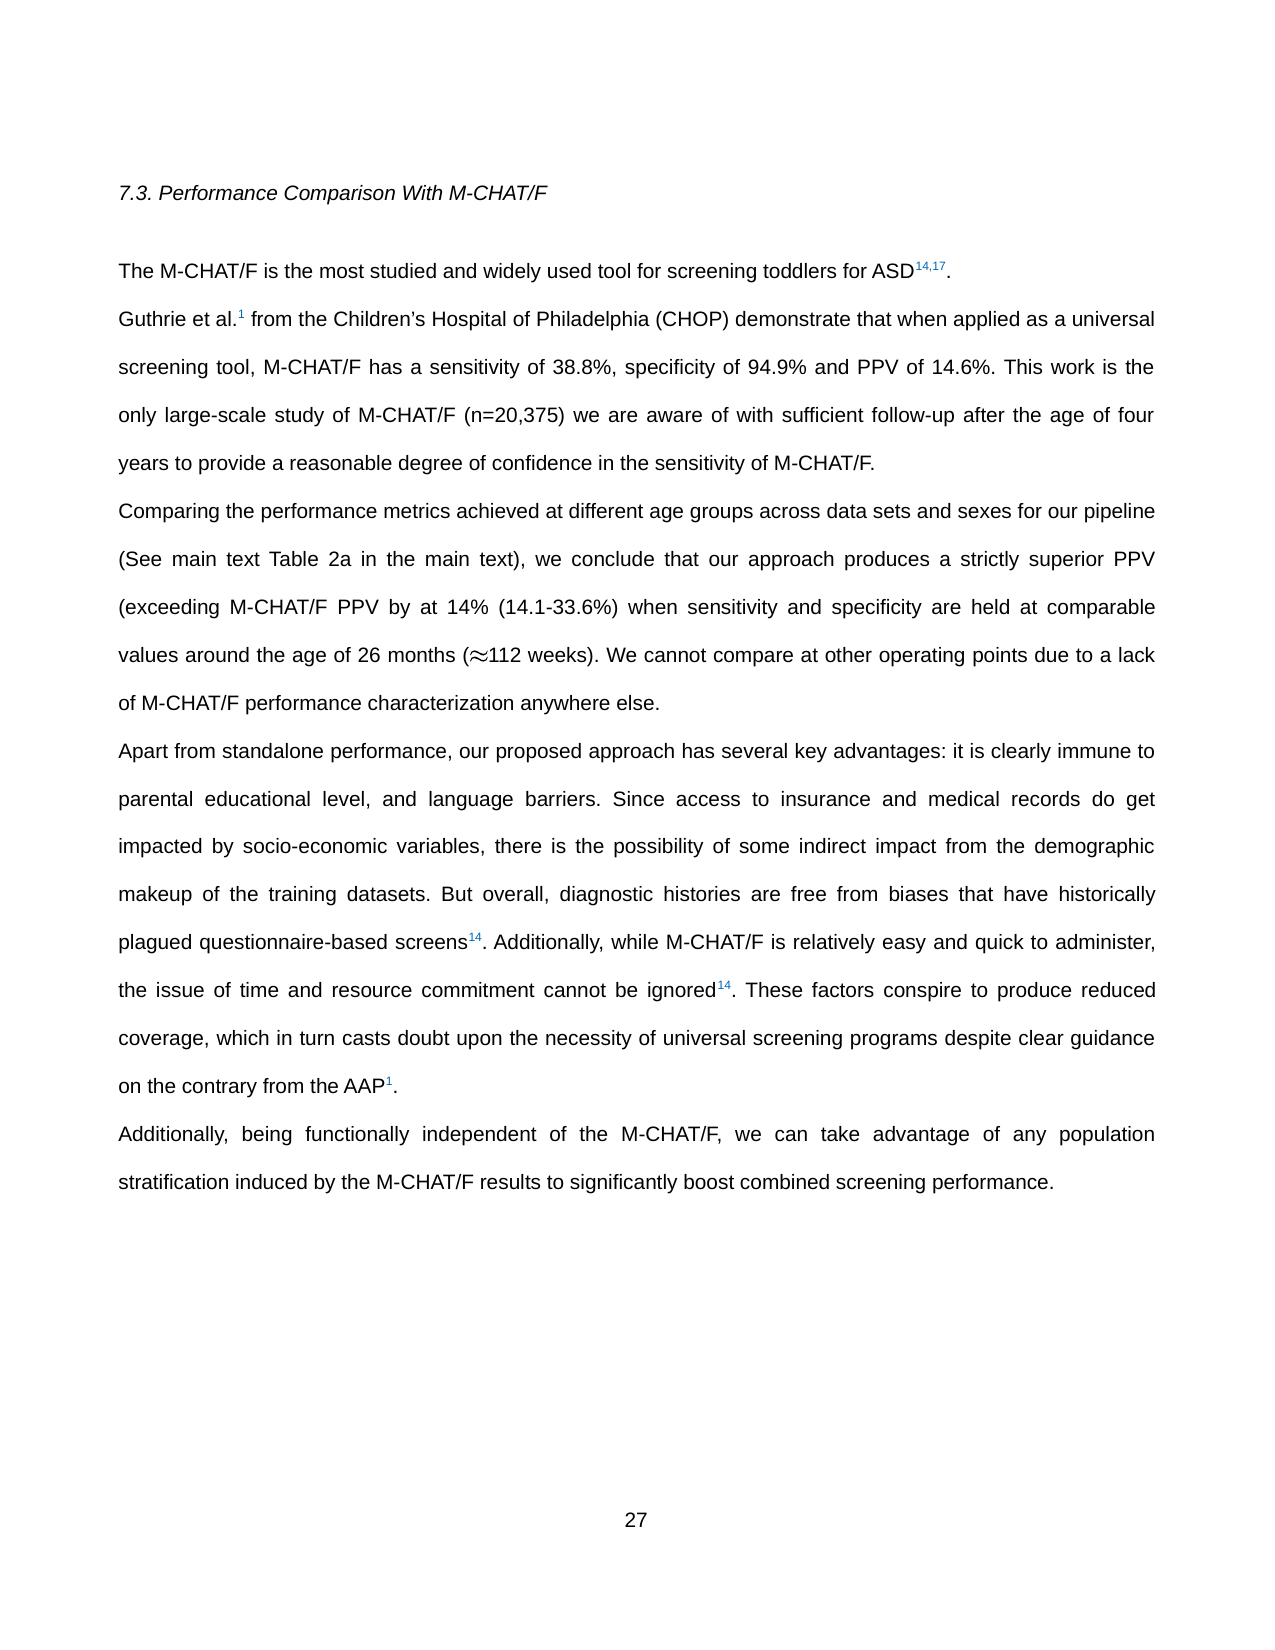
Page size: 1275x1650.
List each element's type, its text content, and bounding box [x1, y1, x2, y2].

subtitle 7.3. Performance Comparison With M-CHAT/F [118, 181, 1157, 204]
text Comparing the performance metrics achieved at different age groups across data sets and sexes for our pipeline (See main text Table 2a in the main text), we conclude that our approach produces a strictly superior PPV (exceeding M-CHAT/F PPV by at 14% (14.1-33.6%) when sensitivity and specificity are held at comparable values around the age of 26 months (112 weeks). We cannot compare at other operating points due to a lack of M-CHAT/F performance characterization anywhere else. [118, 499, 1157, 714]
text Apart from standalone performance, our proposed approach has several key advantages: it is clearly immune to parental educational level, and language barriers. Since access to insurance and medical records do get impacted by socio-economic variables, there is the possibility of some indirect impact from the demographic makeup of the training datasets. But overall, diagnostic histories are free from biases that have historically plagued questionnaire-based screens14. Additionally, while M-CHAT/F is relatively easy and quick to administer, the issue of time and resource commitment cannot be ignored14. These factors conspire to produce reduced coverage, which in turn casts doubt upon the necessity of universal screening programs despite clear guidance on the contrary from the AAP1. [118, 738, 1157, 1098]
text The M-CHAT/F is the most studied and widely used tool for screening toddlers for ASD14,17. [118, 259, 1157, 283]
text Guthrie et al.1 from the Children’s Hospital of Philadelphia (CHOP) demonstrate that when applied as a universal screening tool, M-CHAT/F has a sensitivity of 38.8%, specificity of 94.9% and PPV of 14.6%. This work is the only large-scale study of M-CHAT/F (n=20,375) we are aware of with sufficient follow-up after the age of four years to provide a reasonable degree of confidence in the sensitivity of M-CHAT/F. [118, 307, 1157, 475]
text Additionally, being functionally independent of the M-CHAT/F, we can take advantage of any population stratification induced by the M-CHAT/F results to significantly boost combined screening performance. [118, 1122, 1157, 1194]
